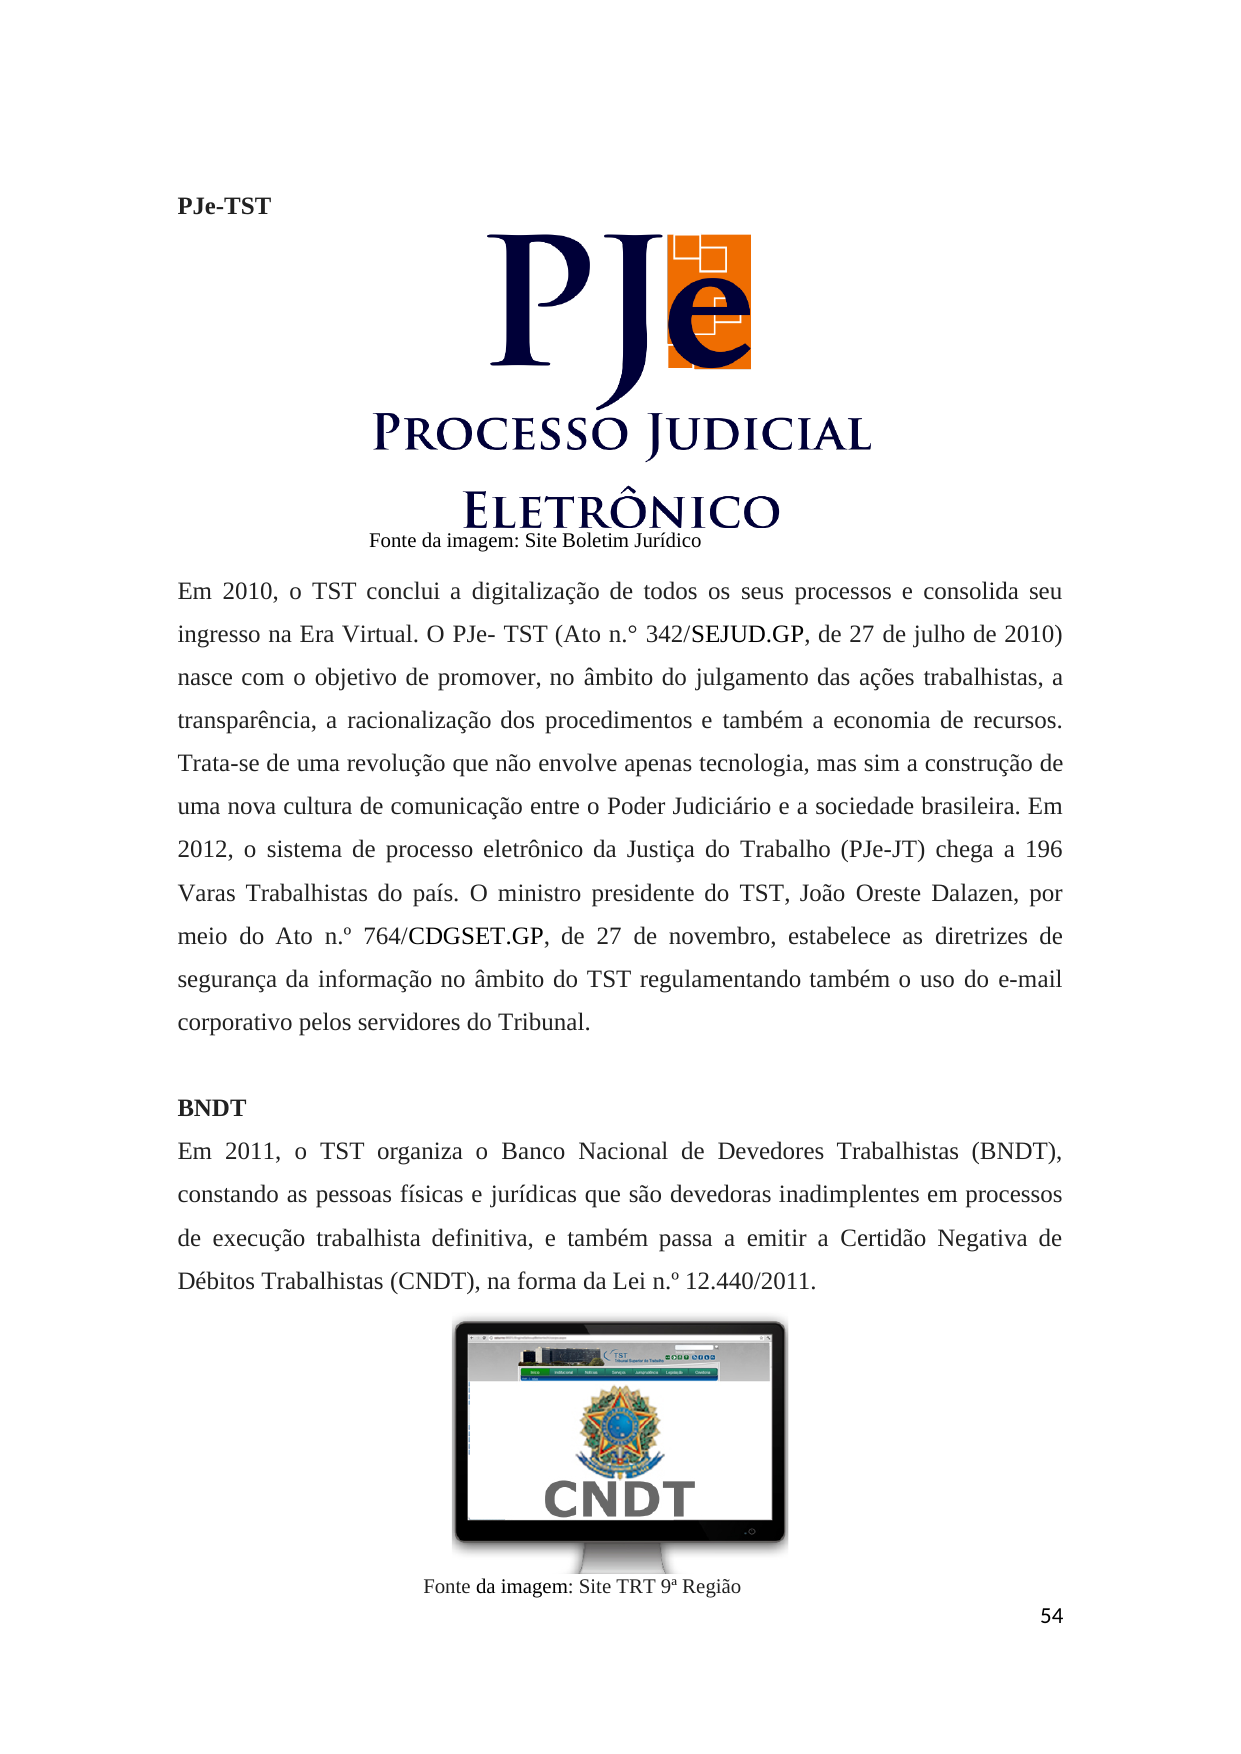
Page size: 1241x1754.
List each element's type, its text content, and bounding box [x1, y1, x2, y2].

text Em 2010, o TST conclui a digitalização de todos os seus processos e consolida seu ingresso na Era Virtual. O PJe- TST (Ato n.° 342/SEJUD.GP, de 27 de julho de 2010) nasce com o objetivo de promover, no âmbito do julgamento das ações trabalhistas, a transparência, a racionalização dos procedimentos e também a economia de recursos. Trata-se de uma revolução que não envolve apenas tecnologia, mas sim a construção de uma nova cultura de comunicação entre o Poder Judiciário e a sociedade brasileira. Em 2012, o sistema de processo eletrônico da Justiça do Trabalho (PJe-JT) chega a 196 Varas Trabalhistas do país. O ministro presidente do TST, João Oreste Dalazen, por meio do Ato n.º 764/CDGSET.GP, de 27 de novembro, estabelece as diretrizes de segurança da informação no âmbito do TST regulamentando também o uso do e-mail corporativo pelos servidores do Tribunal. [177, 576, 1063, 1036]
text Fonte da imagem: Site Boletim Jurídico [327, 528, 1063, 552]
text Em 2011, o TST organiza o Banco Nacional de Devedores Trabalhistas (BNDT), constando as pessoas físicas e jurídicas que são devedoras inadimplentes em processos de execução trabalhista definitiva, e também passa a emitir a Certidão Negativa de Débitos Trabalhistas (CNDT), na forma da Lei n.º 12.440/2011. [177, 1136, 1063, 1294]
text BNDT [177, 1093, 1063, 1122]
text PJe-TST [177, 191, 1063, 219]
picture [451, 1308, 789, 1574]
text Fonte da imagem: Site TRT 9ª Região [327, 1574, 1063, 1598]
picture [369, 233, 871, 528]
